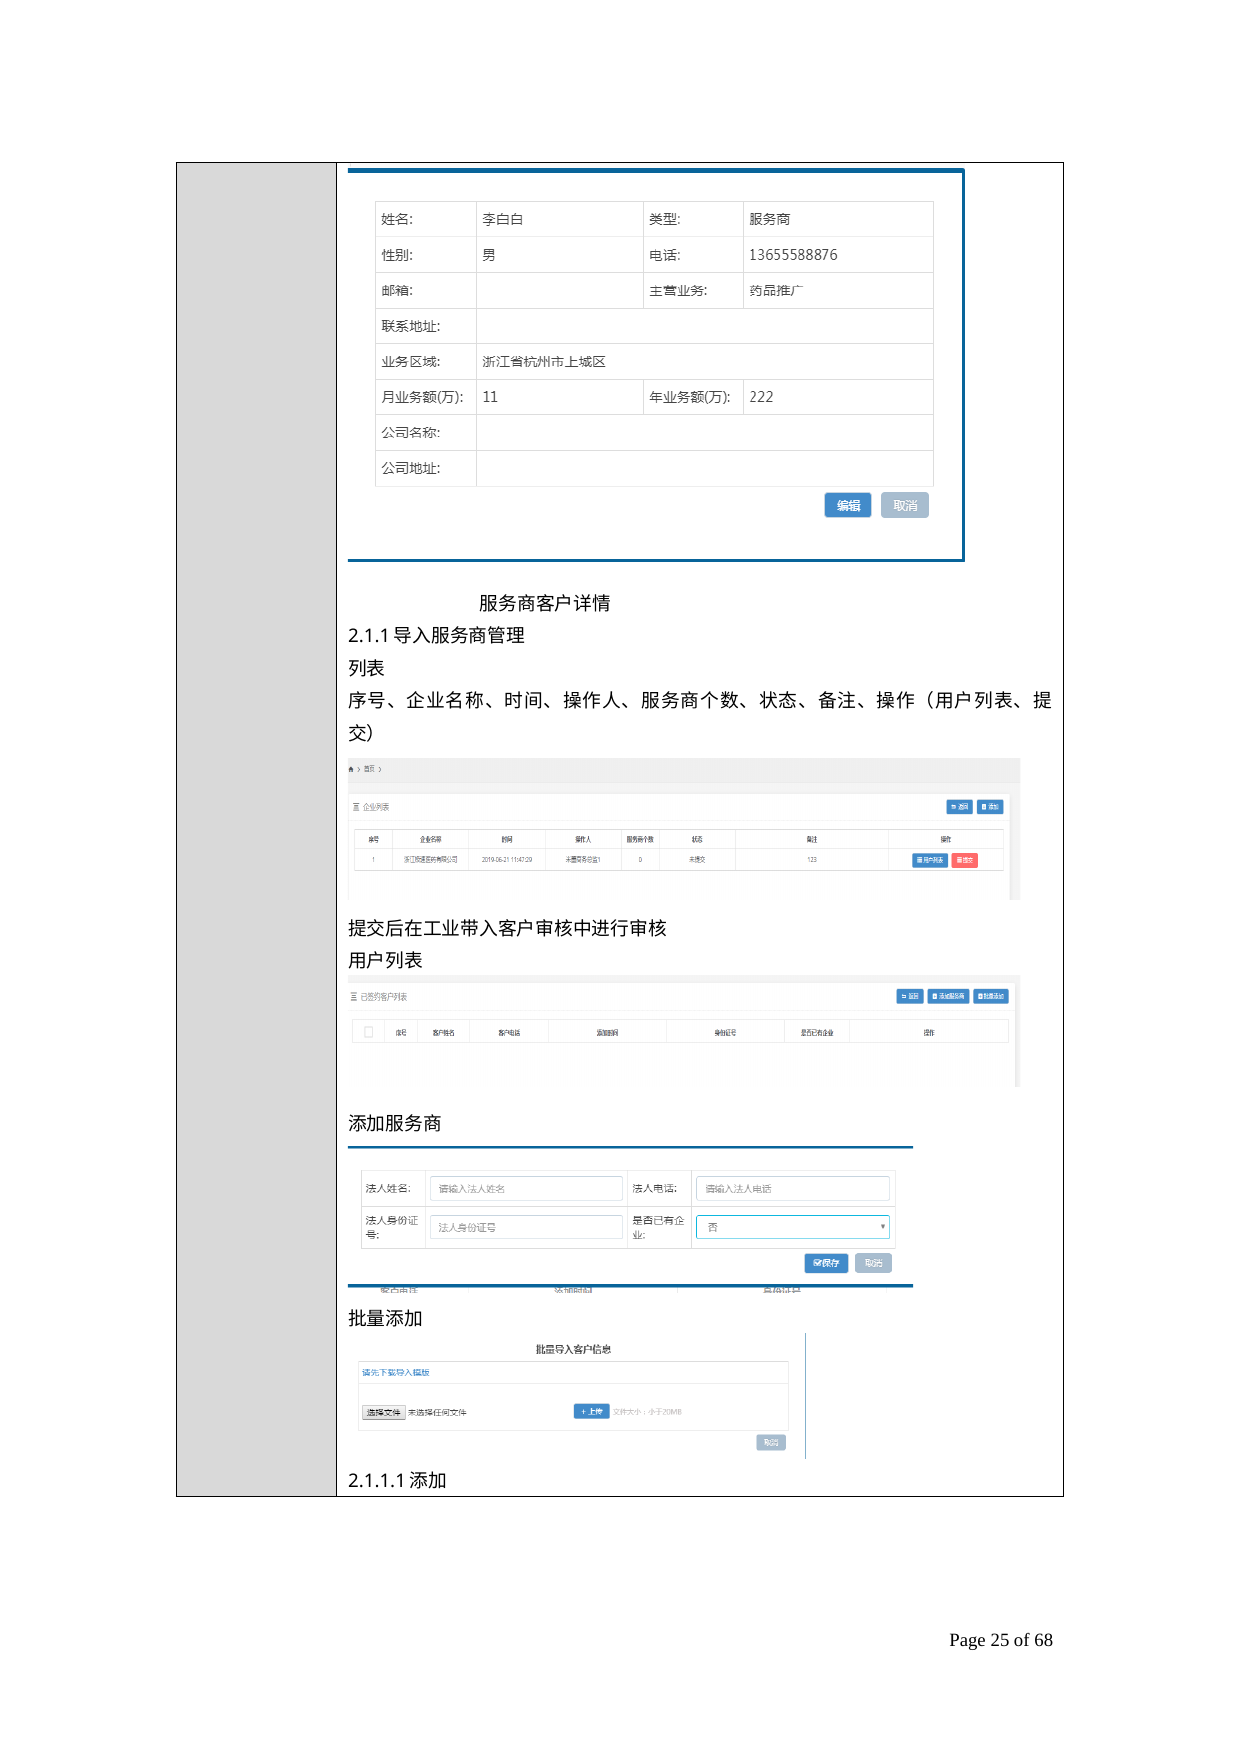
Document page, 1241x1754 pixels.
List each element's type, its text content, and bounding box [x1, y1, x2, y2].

table_cell 处理流程 [177, 163, 336, 1496]
picture [347, 758, 1021, 900]
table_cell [337, 163, 1063, 1496]
picture [347, 1333, 806, 1459]
picture [347, 163, 965, 562]
picture [347, 1146, 914, 1293]
picture [347, 975, 1021, 1087]
